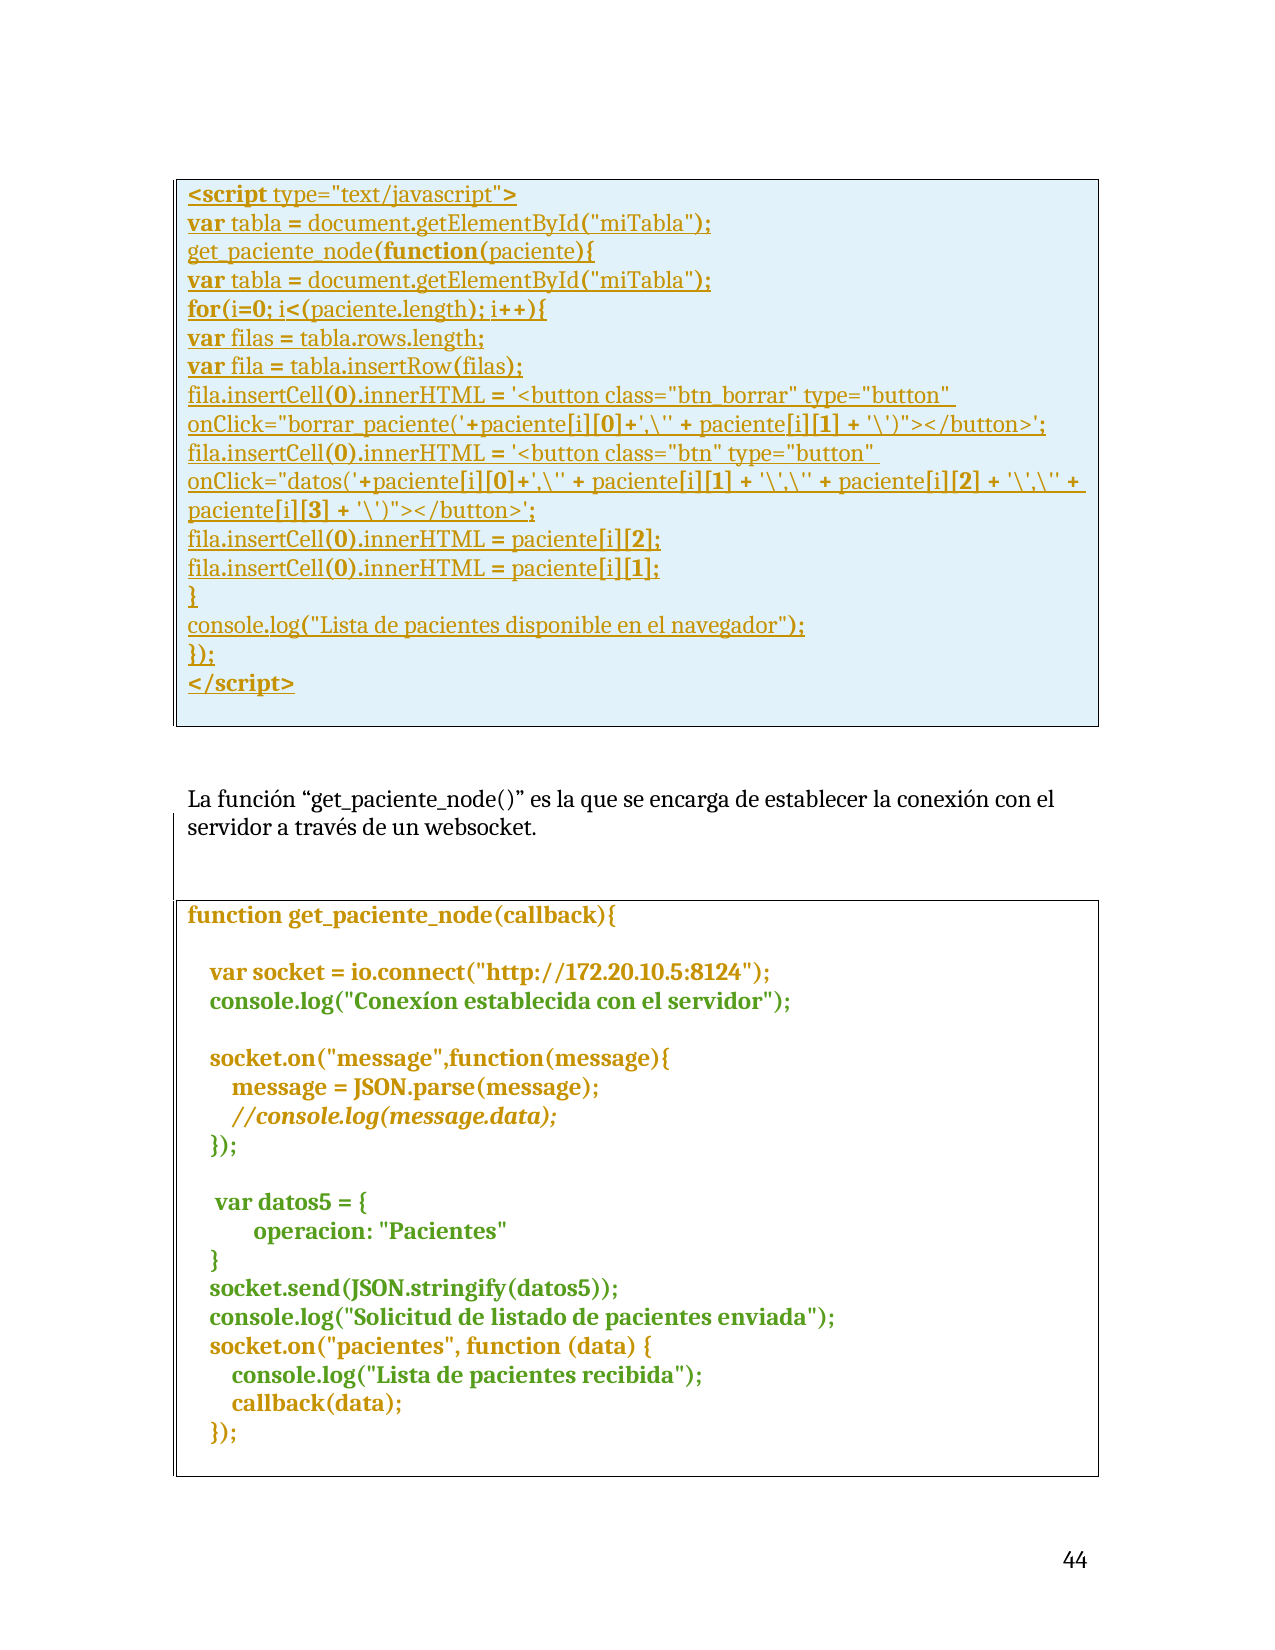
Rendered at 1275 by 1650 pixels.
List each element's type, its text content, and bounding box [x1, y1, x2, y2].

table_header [177, 901, 1098, 1476]
text La función “get_paciente_node()” es la que se encarga de establecer la conexión con el servidor a través de un websocket. [187, 784, 1087, 842]
